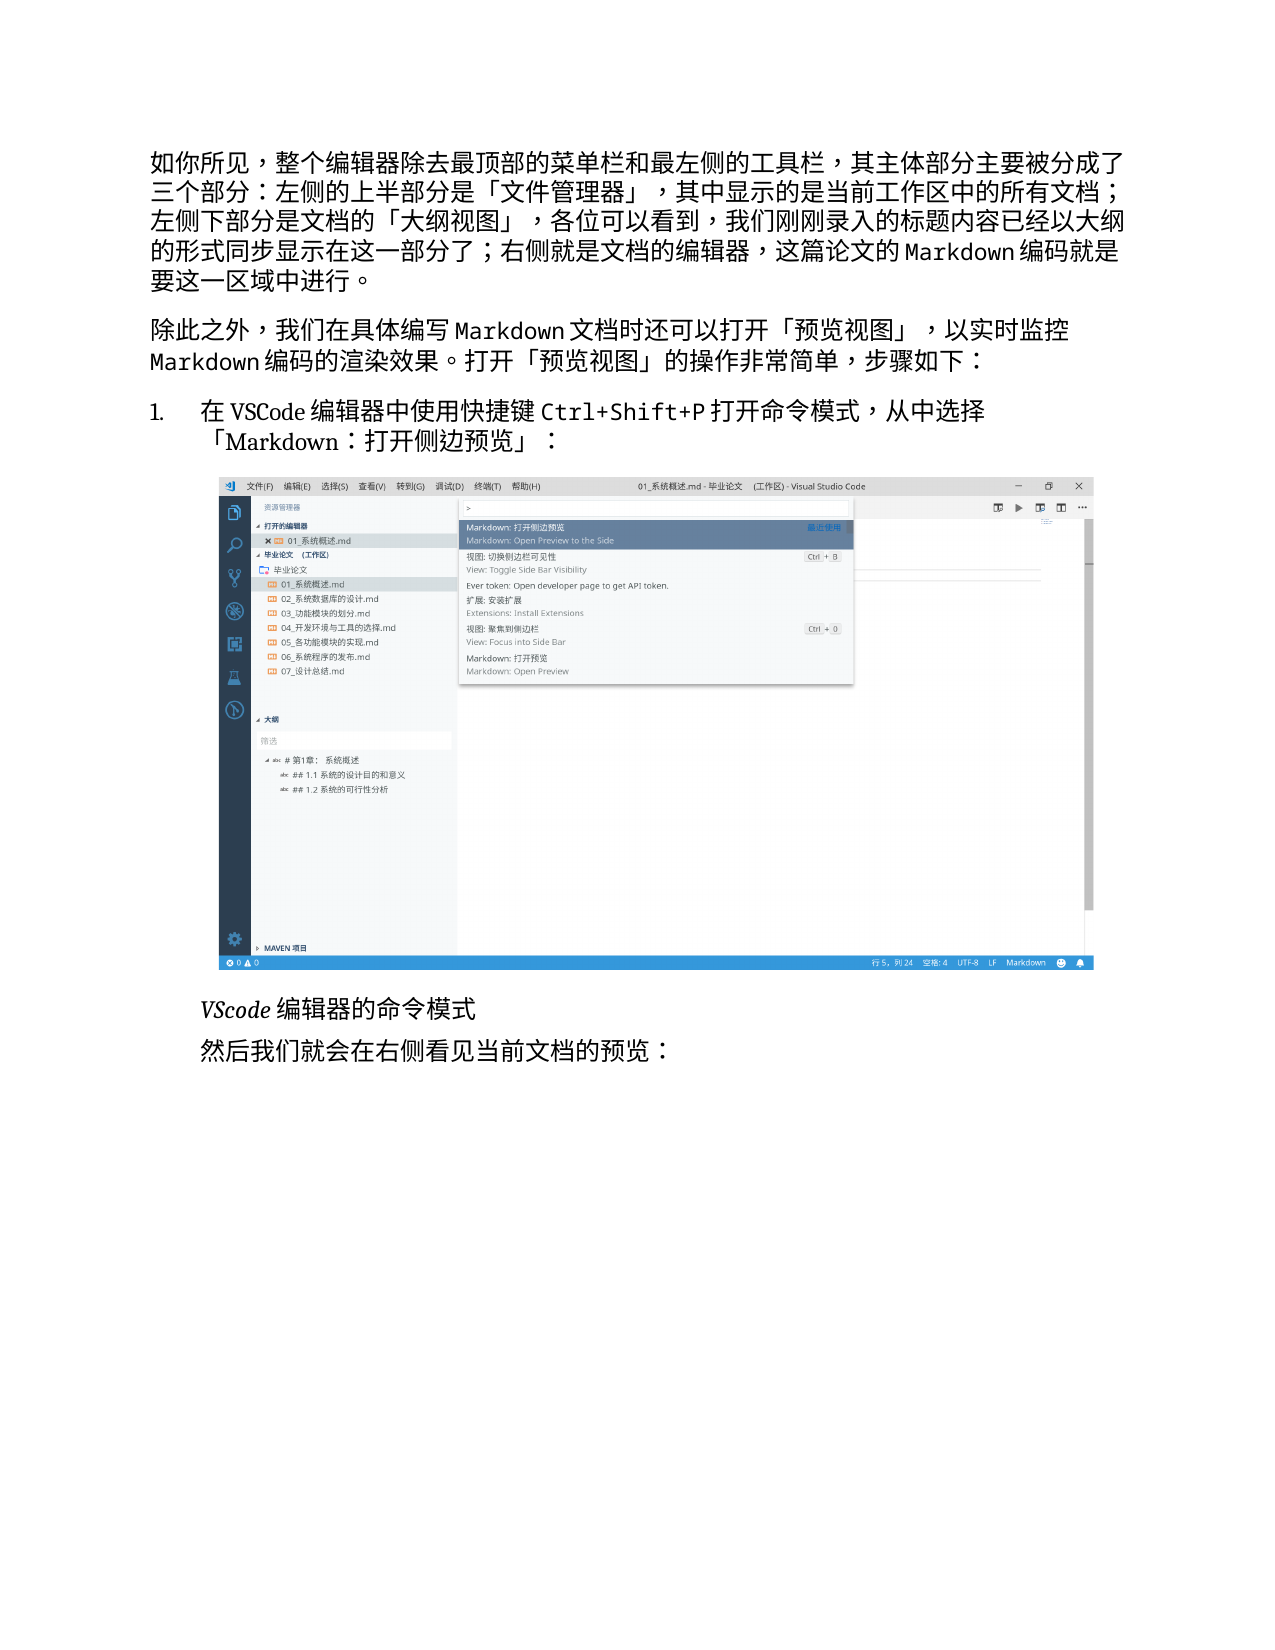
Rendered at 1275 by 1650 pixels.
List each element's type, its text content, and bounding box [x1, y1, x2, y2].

list VScode编辑器的命令模式 [150, 996, 1125, 1025]
list 然后我们就会在右侧看见当前文档的预览： [150, 1038, 1125, 1066]
picture [218, 477, 1094, 970]
text 除此之外，我们在具体编写Markdown文档时还可以打开「预览视图」，以实时监控Markdown编码的渲染效果。打开「预览视图」的操作非常简单，步骤如下： [150, 315, 1125, 377]
text 如你所见，整个编辑器除去最顶部的菜单栏和最左侧的工具栏，其主体部分主要被分成了三个部分：左侧的上半部分是「文件管理器」，其中显示的是当前工作区中的所有文档；左侧下部分是文档的「大纲视图」，各位可以看到，我们刚刚录入的标题内容已经以大纲的形式同步显示在这一部分了；右侧就是文档的编辑器，这篇论文的Markdown编码就是要这一区域中进行。 [150, 150, 1125, 296]
list 在VSCode编辑器中使用快捷键Ctrl+Shift+P打开命令模式，从中选择「Markdown：打开侧边预览」： [150, 396, 1125, 456]
